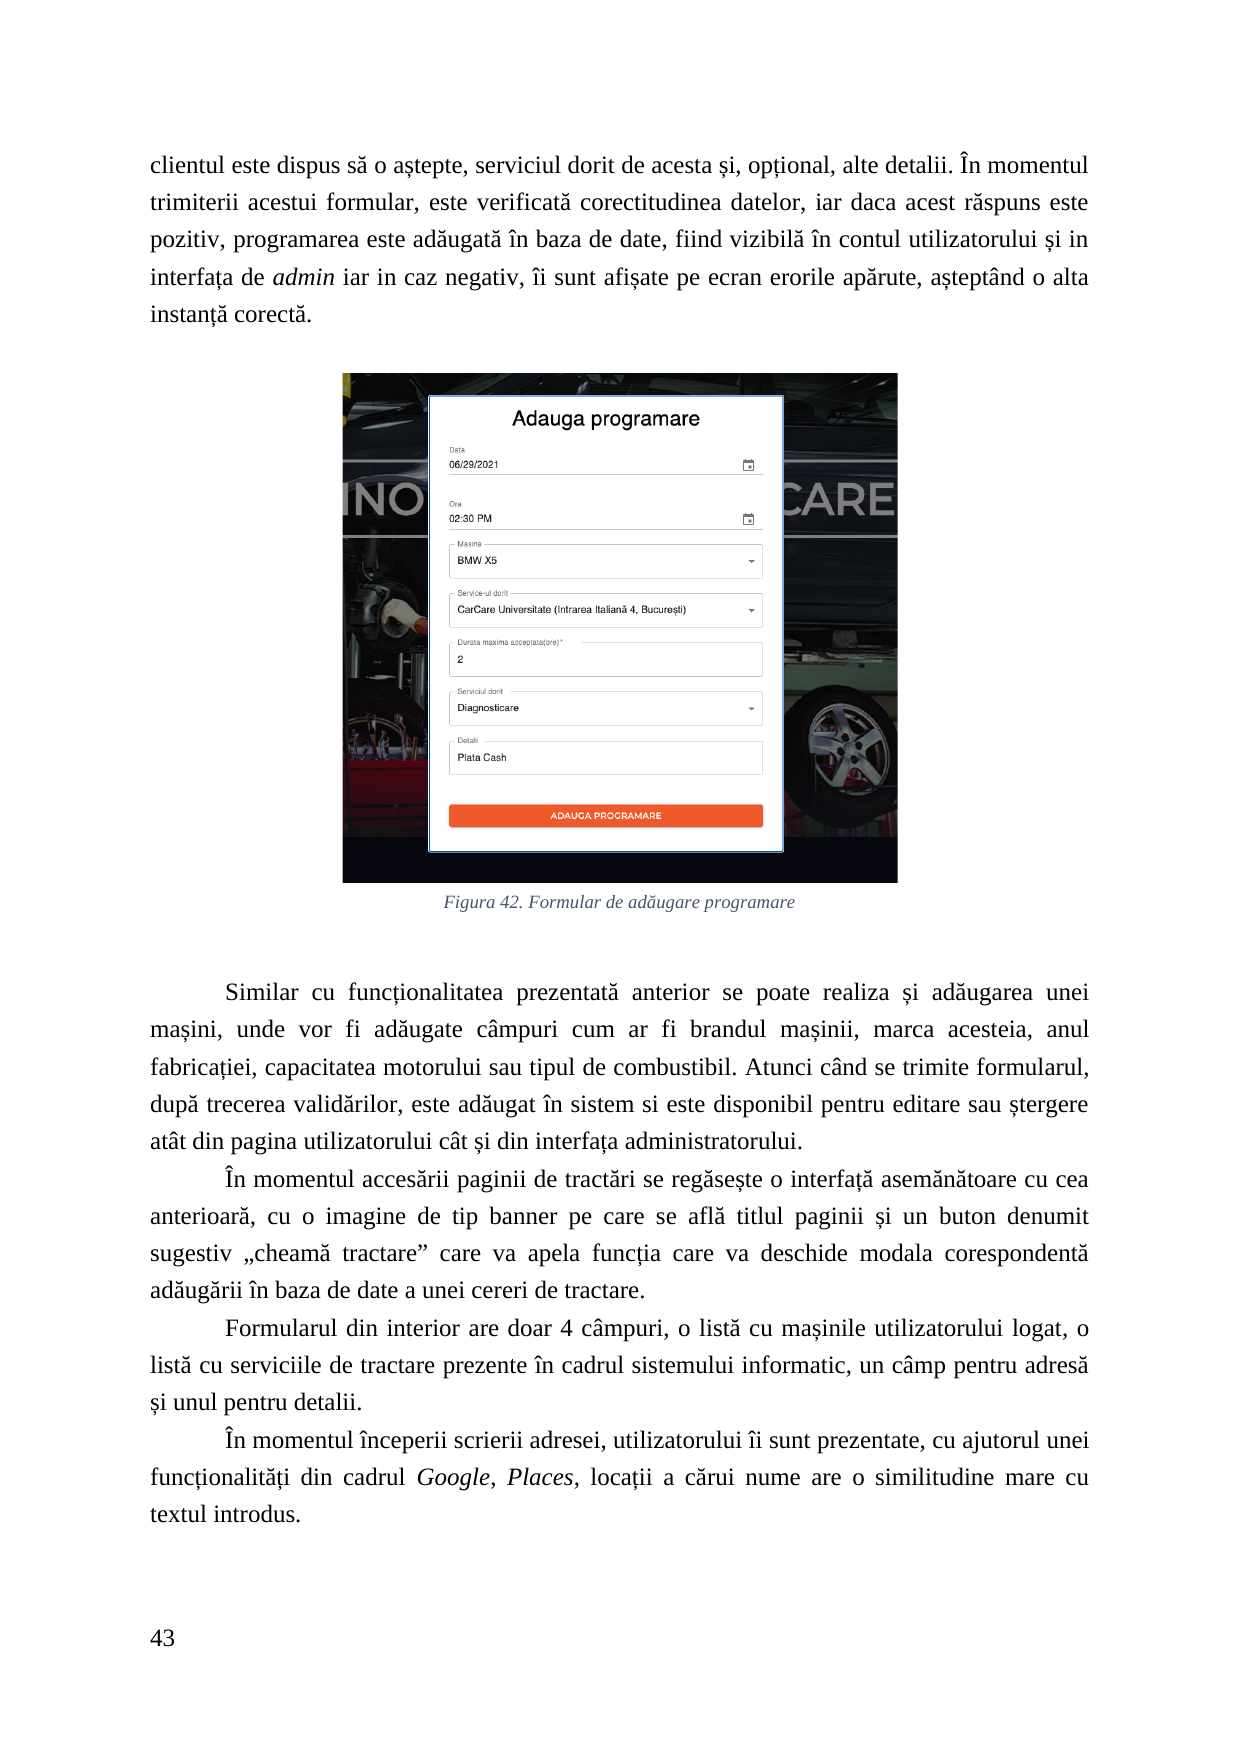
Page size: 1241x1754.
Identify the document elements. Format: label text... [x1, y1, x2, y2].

text Similar cu funcționalitatea prezentată anterior se poate realiza și adăugarea unei mașini, unde vor fi adăugate câmpuri cum ar fi brandul mașinii, marca acesteia, anul fabricației, capacitatea motorului sau tipul de combustibil. Atunci când se trimite formularul, după trecerea validărilor, este adăugat în sistem si este disponibil pentru editare sau ștergere atât din pagina utilizatorului cât și din interfața administratorului. [150, 977, 1090, 1155]
picture [342, 373, 898, 883]
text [150, 150, 1090, 328]
text În momentul începerii scrierii adresei, utilizatorului îi sunt prezentate, cu ajutorul unei funcționalități din cadrul Google, Places, locații a cărui nume are o similitudine mare cu textul introdus. [150, 1425, 1090, 1528]
text Figura 42. Formular de adăugare programare [150, 891, 1090, 913]
text În momentul accesării paginii de tractări se regăsește o interfață asemănătoare cu cea anterioară, cu o imagine de tip banner pe care se află titlul paginii și un buton denumit sugestiv „cheamă tractare” care va apela funcția care va deschide modala corespondentă adăugării în baza de date a unei cereri de tractare. [150, 1164, 1090, 1304]
text Formularul din interior are doar 4 câmpuri, o listă cu mașinile utilizatorului logat, o listă cu serviciile de tractare prezente în cadrul sistemului informatic, un câmp pentru adresă și unul pentru detalii. [150, 1313, 1090, 1416]
